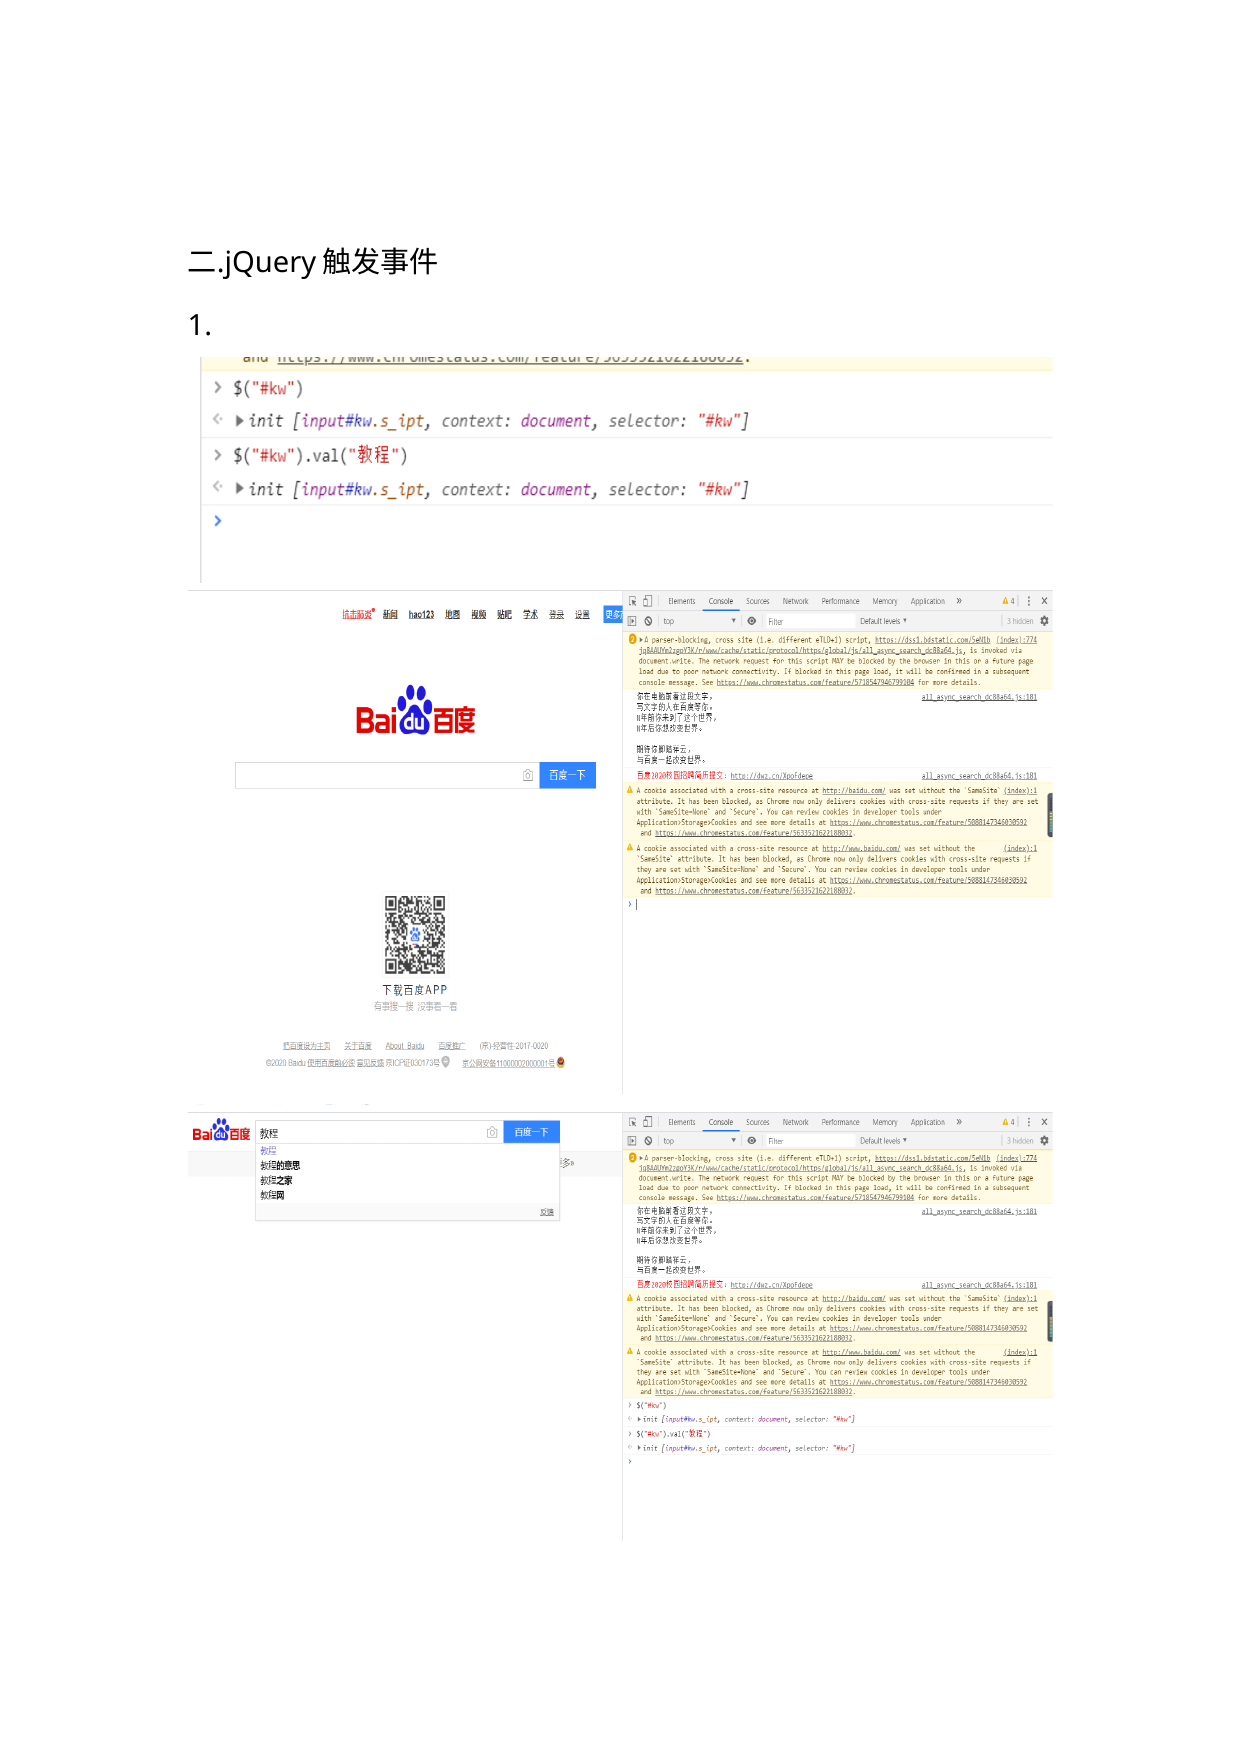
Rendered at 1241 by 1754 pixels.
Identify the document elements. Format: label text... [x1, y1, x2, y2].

picture [187, 584, 1053, 1094]
text 二.jQuery触发事件 [187, 227, 1053, 292]
picture [187, 357, 1053, 583]
picture [187, 1104, 1053, 1541]
text 1. [187, 292, 1053, 357]
